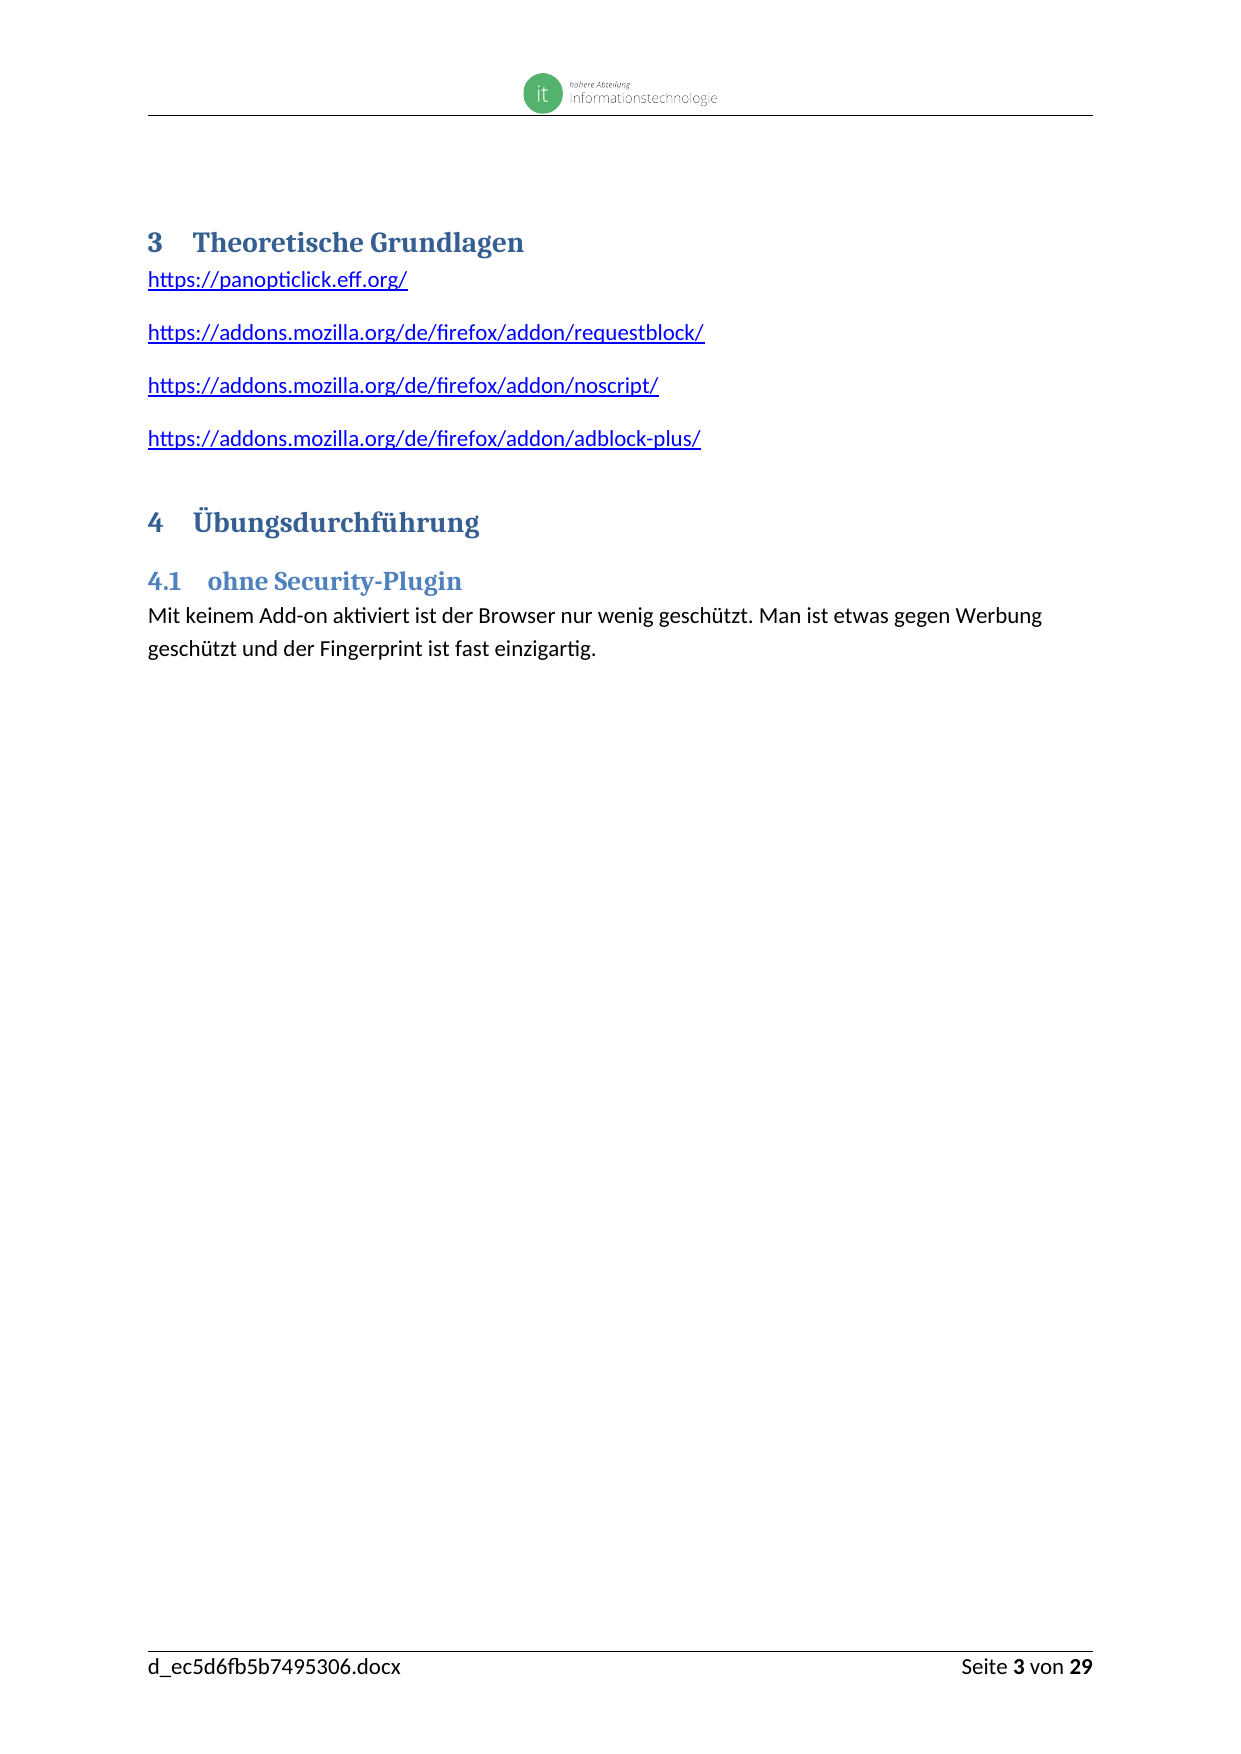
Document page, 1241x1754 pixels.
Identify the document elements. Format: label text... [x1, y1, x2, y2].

picture [523, 73, 717, 114]
text Mit keinem Add-on aktiviert ist der Browser nur wenig geschützt. Man ist etwas gegen Werbung geschützt und der Fingerprint ist fast einzigartig. [148, 602, 1093, 662]
text https://addons.mozilla.org/de/firefox/addon/adblock-plus/ [148, 424, 1093, 452]
subtitle Übungsdurchführung [148, 506, 1093, 540]
text https://addons.mozilla.org/de/firefox/addon/noscript/ [148, 371, 1093, 399]
subtitle ohne Security-Plugin [148, 566, 1093, 597]
text https://addons.mozilla.org/de/firefox/addon/requestblock/ [148, 318, 1093, 346]
text https://panopticlick.eff.org/ [148, 265, 1093, 293]
subtitle Theoretische Grundlagen [148, 227, 1093, 260]
